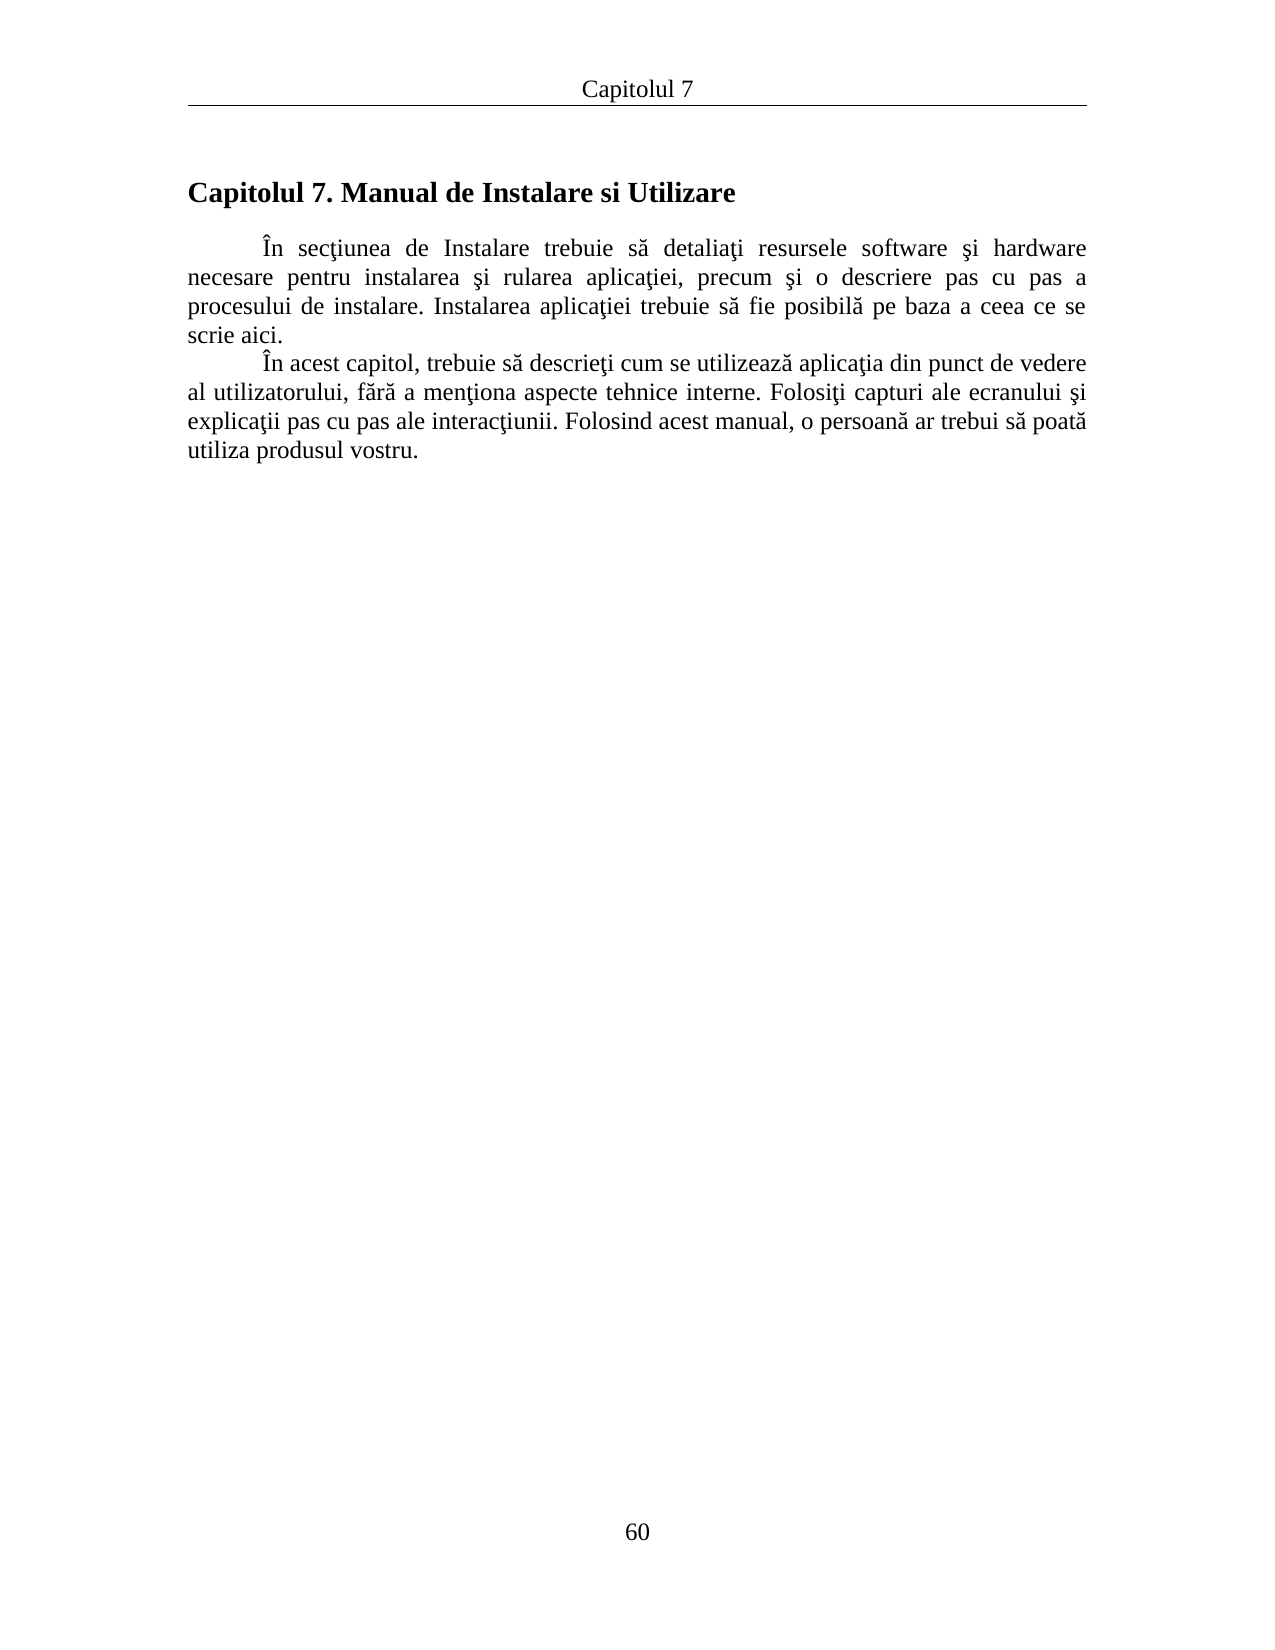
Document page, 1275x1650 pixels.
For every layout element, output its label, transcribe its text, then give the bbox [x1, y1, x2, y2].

text În secţiunea de Instalare trebuie să detaliaţi resursele software şi hardware necesare pentru instalarea şi rularea aplicaţiei, precum şi o descriere pas cu pas a procesului de instalare. Instalarea aplicaţiei trebuie să fie posibilă pe baza a ceea ce se scrie aici. [187, 233, 1087, 348]
subtitle Manual de Instalare si Utilizare [187, 175, 1087, 208]
text În acest capitol, trebuie să descrieţi cum se utilizează aplicaţia din punct de vedere al utilizatorului, fără a menţiona aspecte tehnice interne. Folosiţi capturi ale ecranului şi explicaţii pas cu pas ale interacţiunii. Folosind acest manual, o persoană ar trebui să poată utiliza produsul vostru. [187, 348, 1087, 463]
